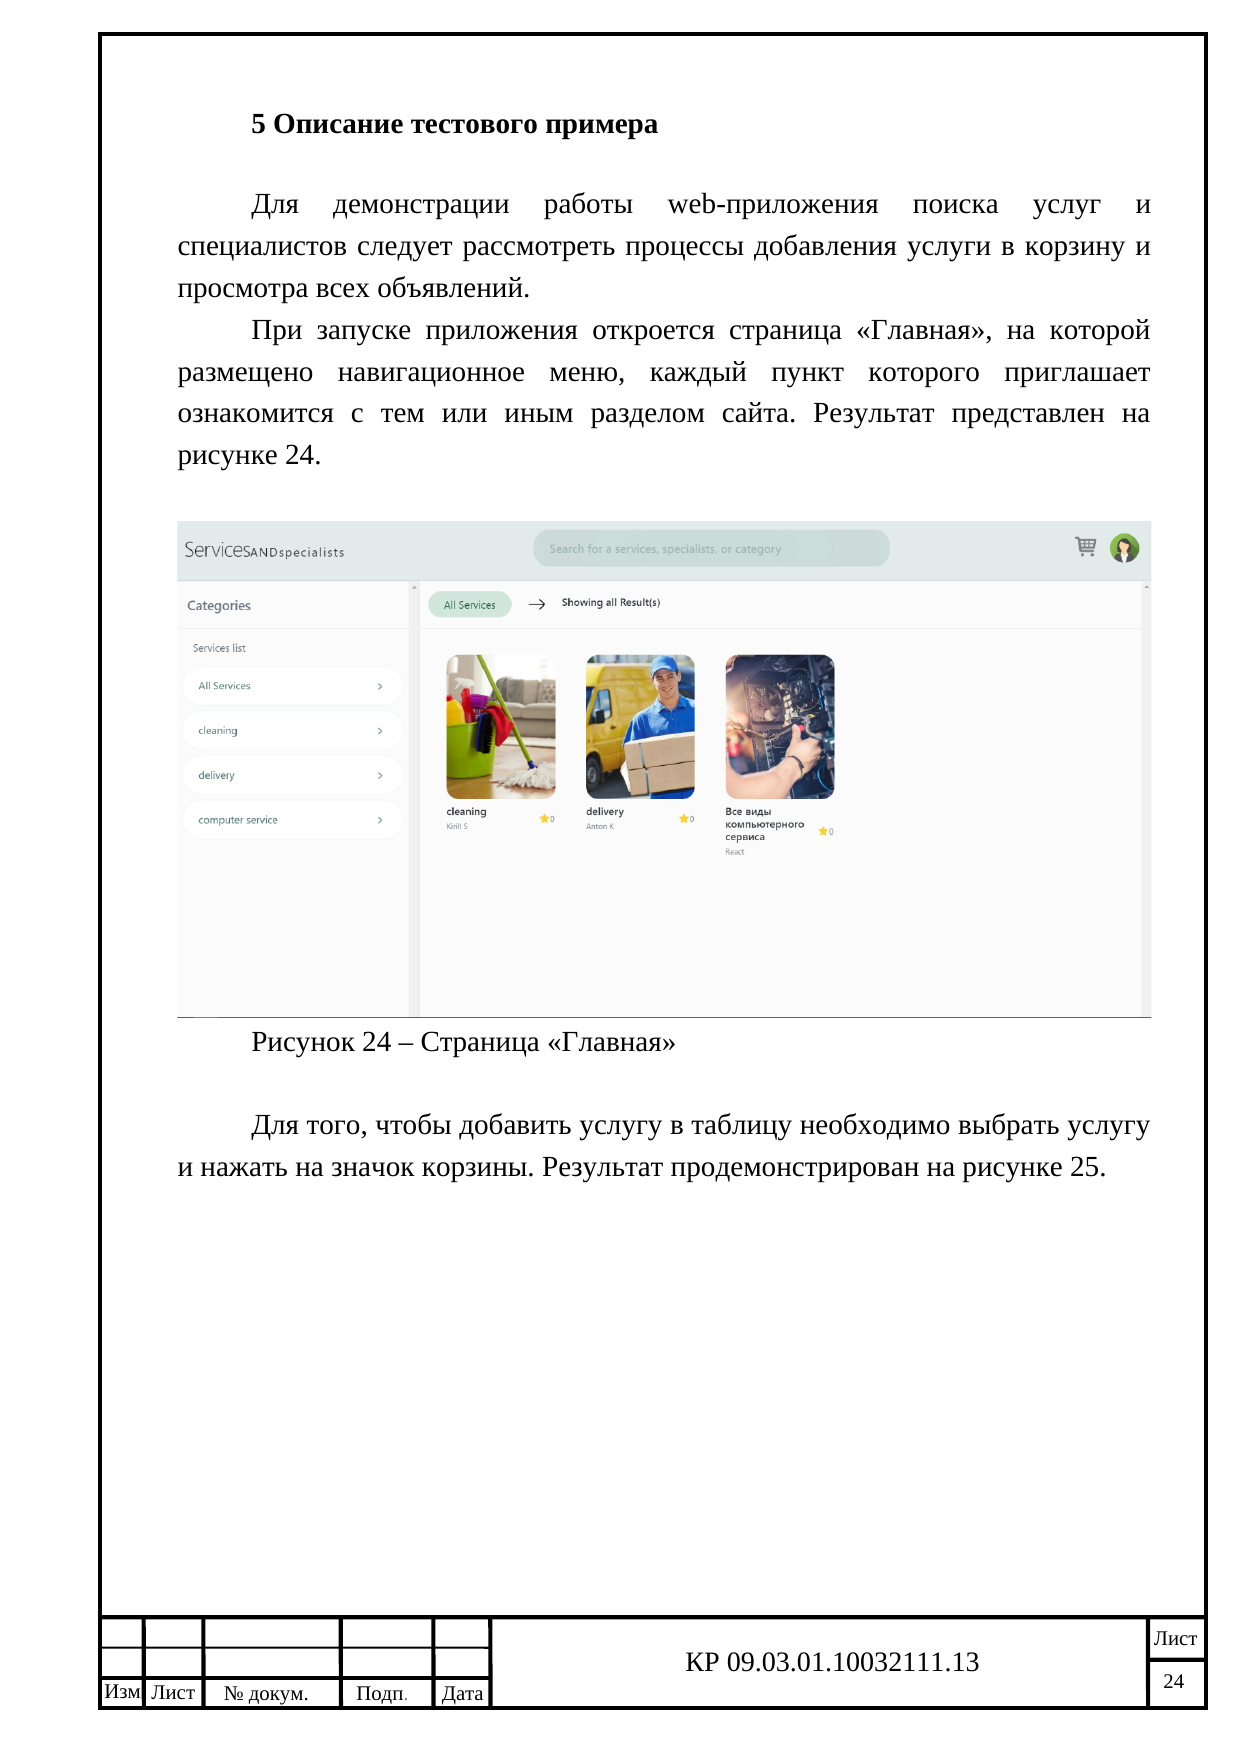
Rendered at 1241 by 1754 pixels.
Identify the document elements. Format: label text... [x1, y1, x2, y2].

text При запуске приложения откроется страница «Главная», на которой размещено навигационное меню, каждый пункт которого приглашает ознакомится с тем или иным разделом сайта. Результат представлен на рисунке 24. [177, 312, 1152, 471]
text Для демонстрации работы web-приложения поиска услуг и специалистов следует рассмотреть процессы добавления услуги в корзину и просмотра всех объявлений. [177, 186, 1152, 303]
picture [177, 521, 1152, 1018]
text Для того, чтобы добавить услугу в таблицу необходимо выбрать услугу и нажать на значок корзины. Результат продемонстрирован на рисунке 25. [177, 1107, 1152, 1183]
text 5 Описание тестового примера [177, 106, 1152, 139]
text Рисунок 24 – Страница «Главная» [177, 1024, 1152, 1057]
